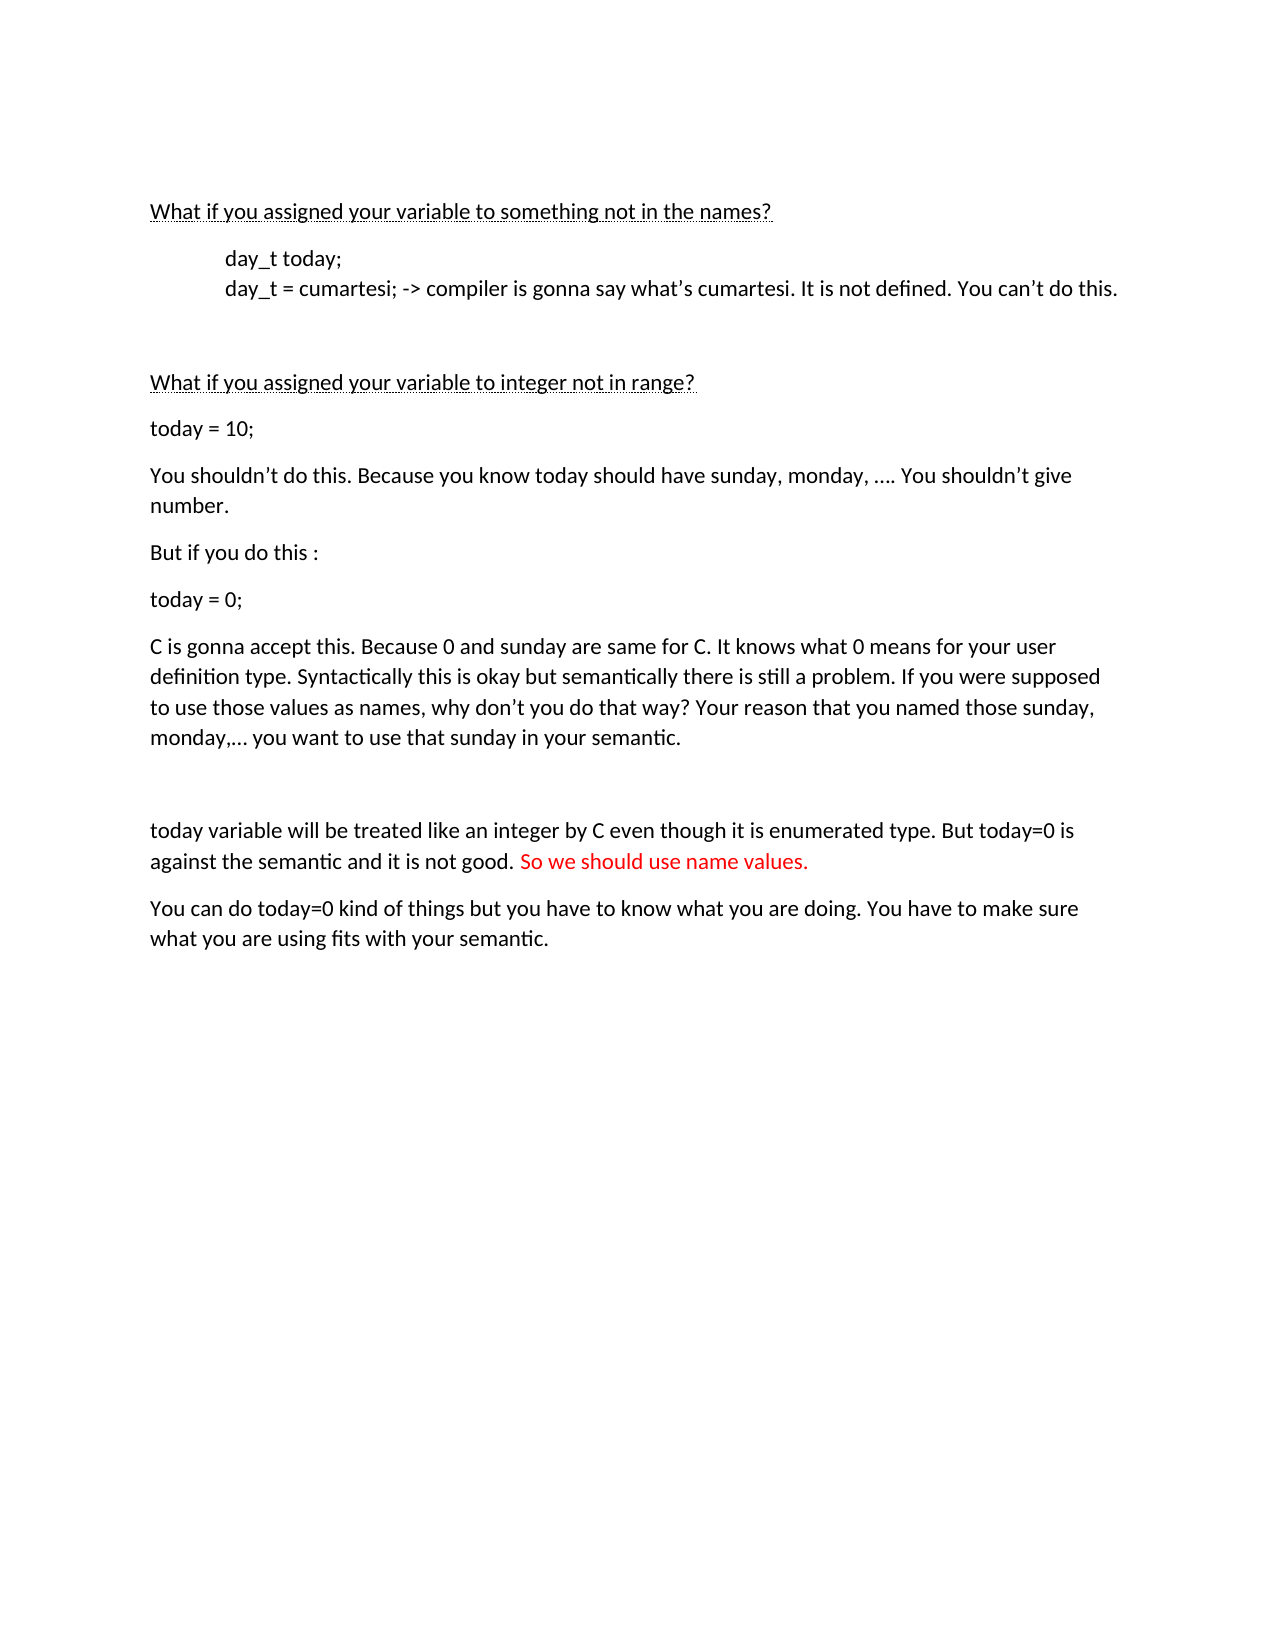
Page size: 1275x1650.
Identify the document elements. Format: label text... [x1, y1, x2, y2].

text What if you assigned your variable to integer not in range? [150, 368, 1125, 396]
text C is gonna accept this. Because 0 and sunday are same for C. It knows what 0 means for your user definition type. Syntactically this is okay but semantically there is still a problem. If you were supposed to use those values as names, why don’t you do that way? Your reason that you named those sunday, monday,… you want to use that sunday in your semantic. [150, 632, 1125, 751]
text But if you do this : [150, 538, 1125, 567]
text You can do today=0 kind of things but you have to know what you are doing. You have to make sure what you are using fits with your semantic. [150, 894, 1125, 952]
text today variable will be treated like an integer by C even though it is enumerated type. But today=0 is against the semantic and it is not good. So we should use name values. [150, 817, 1125, 875]
text What if you assigned your variable to something not in the names? [150, 197, 1125, 225]
text today = 0; [150, 585, 1125, 613]
list day_t = cumartesi; -> compiler is gonna say what’s cumartesi. It is not defined. You can’t do this. [225, 274, 1125, 302]
text You shouldn’t do this. Because you know today should have sunday, monday, …. You shouldn’t give number. [150, 461, 1125, 520]
text today = 10; [150, 414, 1125, 443]
list day_t today; [225, 244, 1125, 272]
